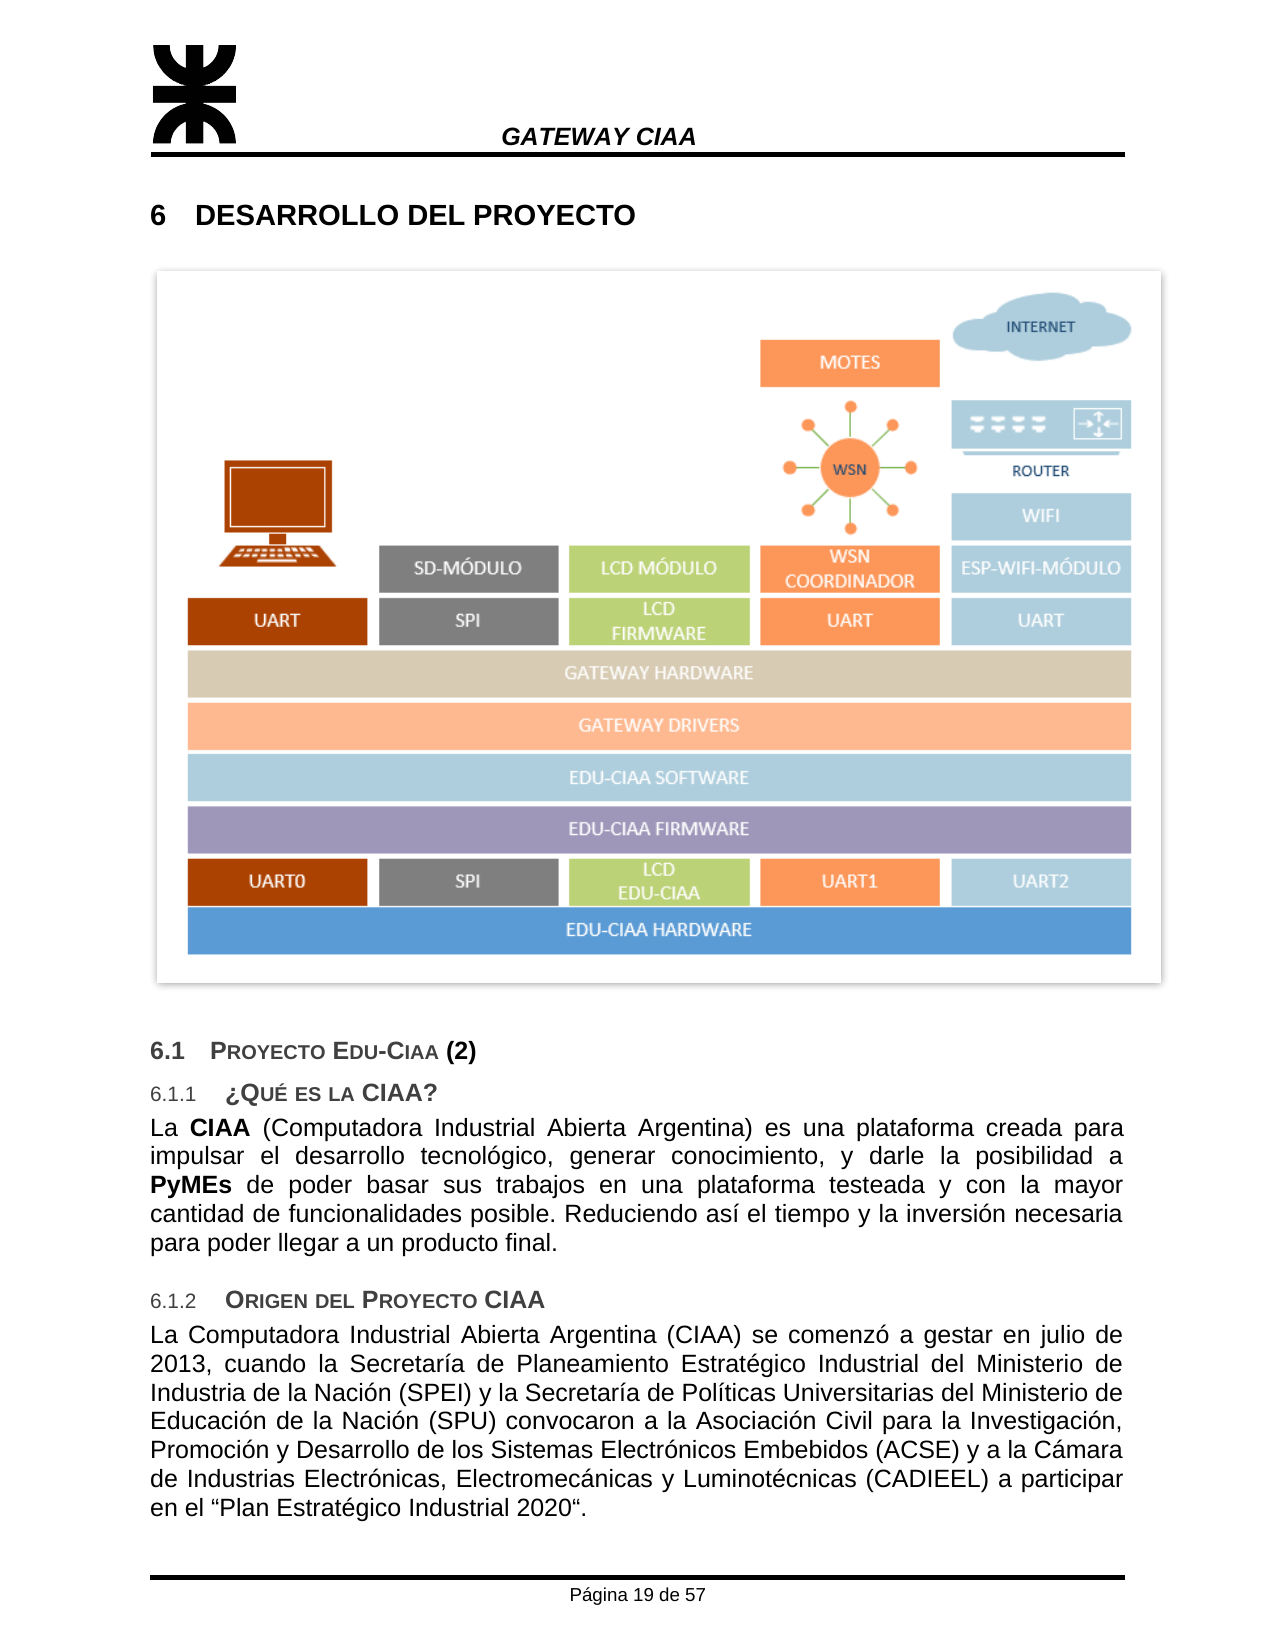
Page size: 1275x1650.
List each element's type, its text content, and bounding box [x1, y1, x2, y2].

subtitle ¿Qué es la CIAA? [150, 1077, 1125, 1106]
subtitle Origen del Proyecto CIAA [150, 1285, 1125, 1314]
text La CIAA (Computadora Industrial Abierta Argentina) es una plataforma creada para impulsar el desarrollo tecnológico, generar conocimiento, y darle la posibilidad a PyMEs de poder basar sus trabajos en una plataforma testeada y con la mayor cantidad de funcionalidades posible. Reduciendo así el tiempo y la inversión necesaria para poder llegar a un producto final. [150, 1112, 1125, 1256]
subtitle Desarrollo DEL PROYECTO [150, 198, 1125, 232]
picture [151, 45, 238, 145]
text La Computadora Industrial Abierta Argentina (CIAA) se comenzó a gestar en julio de 2013, cuando la Secretaría de Planeamiento Estratégico Industrial del Ministerio de Industria de la Nación (SPEI) y la Secretaría de Políticas Universitarias del Ministerio de Educación de la Nación (SPU) convocaron a la Asociación Civil para la Investigación, Promoción y Desarrollo de los Sistemas Electrónicos Embebidos (ACSE) y a la Cámara de Industrias Electrónicas, Electromecánicas y Luminotécnicas (CADIEEL) a participar en el “Plan Estratégico Industrial 2020“. [150, 1320, 1125, 1521]
subtitle Proyecto Edu-Ciaa [150, 1036, 1125, 1065]
picture [172, 286, 1147, 968]
